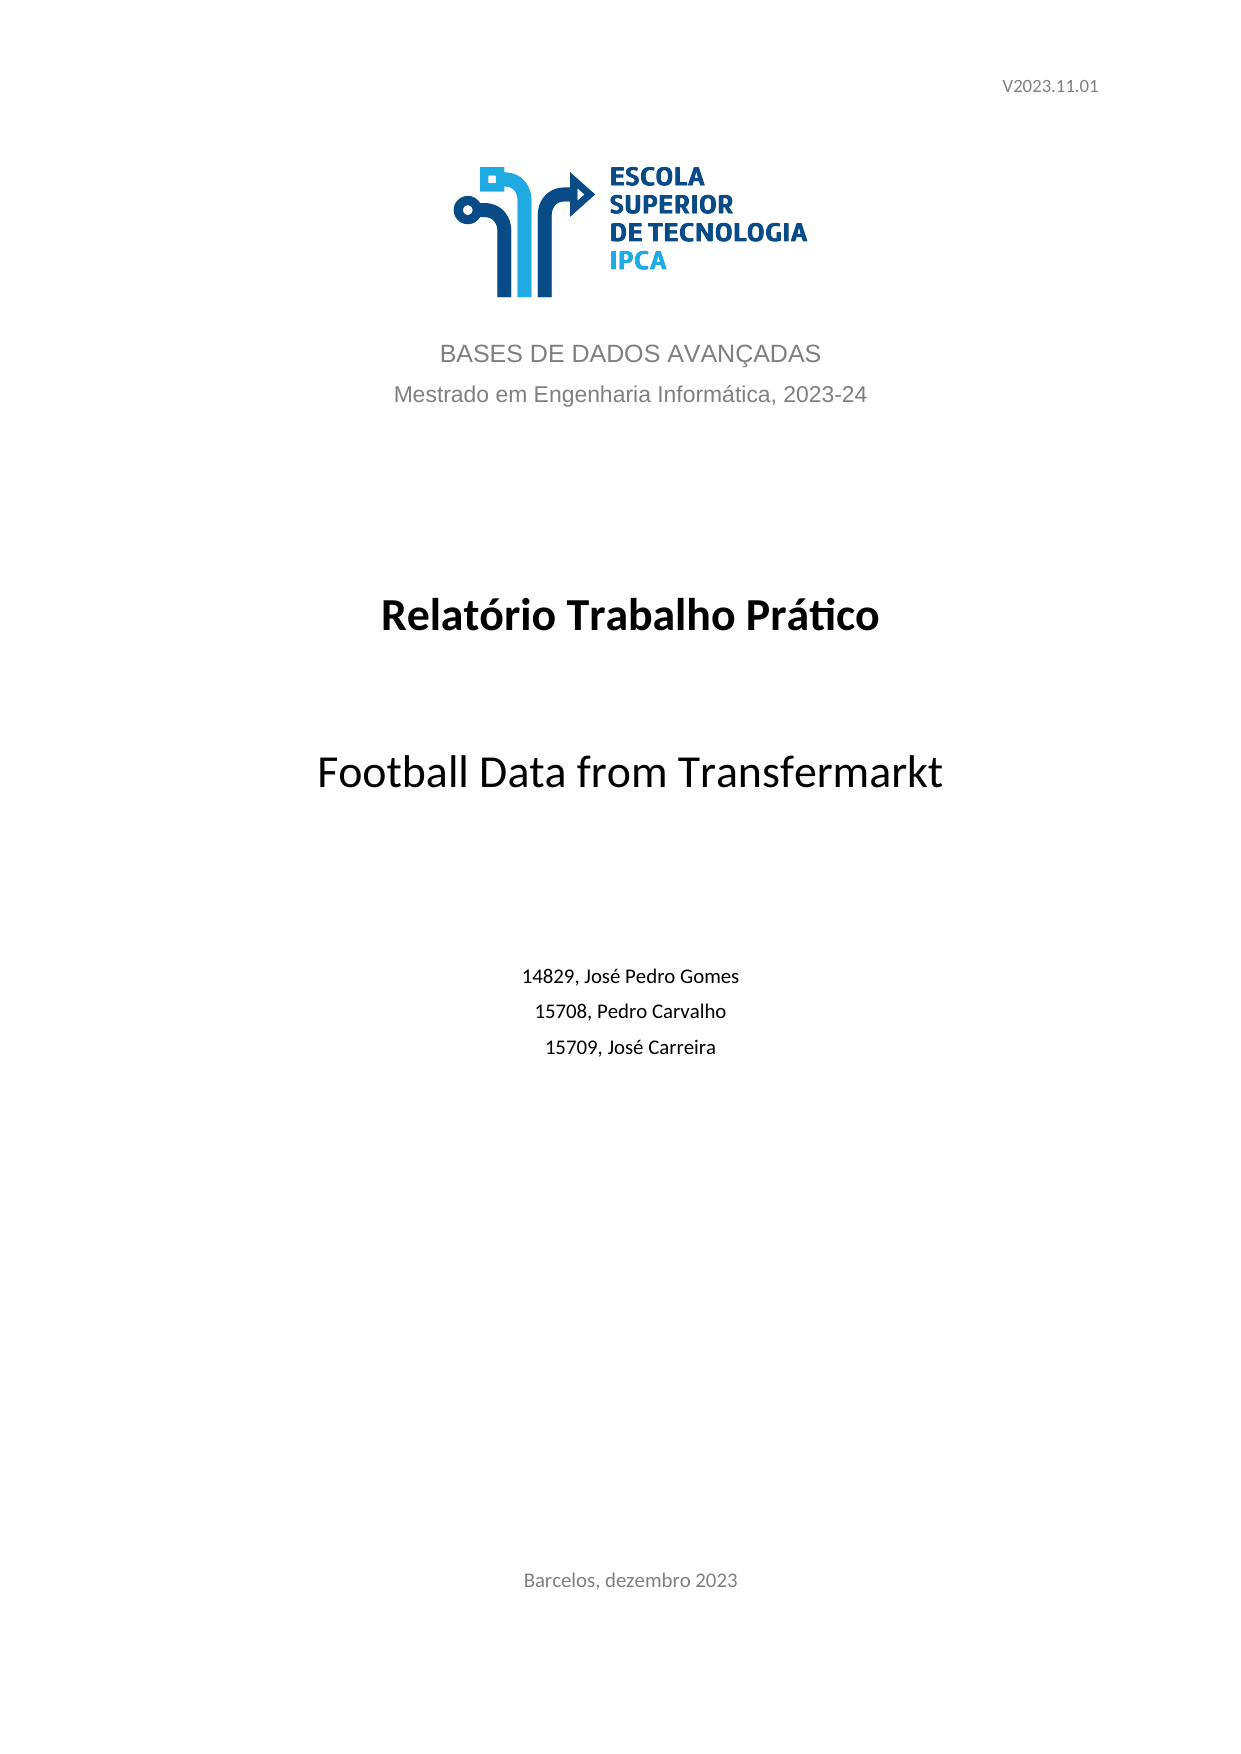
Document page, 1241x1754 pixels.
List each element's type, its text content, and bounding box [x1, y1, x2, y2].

text 14829, José Pedro Gomes [162, 963, 1098, 988]
text Football Data from Transfermarkt [162, 743, 1098, 799]
text 15709, José Carreira [162, 1034, 1098, 1059]
text 15708, Pedro Carvalho [162, 998, 1098, 1024]
text Relatório Trabalho Prático [162, 586, 1098, 642]
picture [447, 152, 814, 312]
text Barcelos, dezembro 2023 [162, 1567, 1098, 1592]
